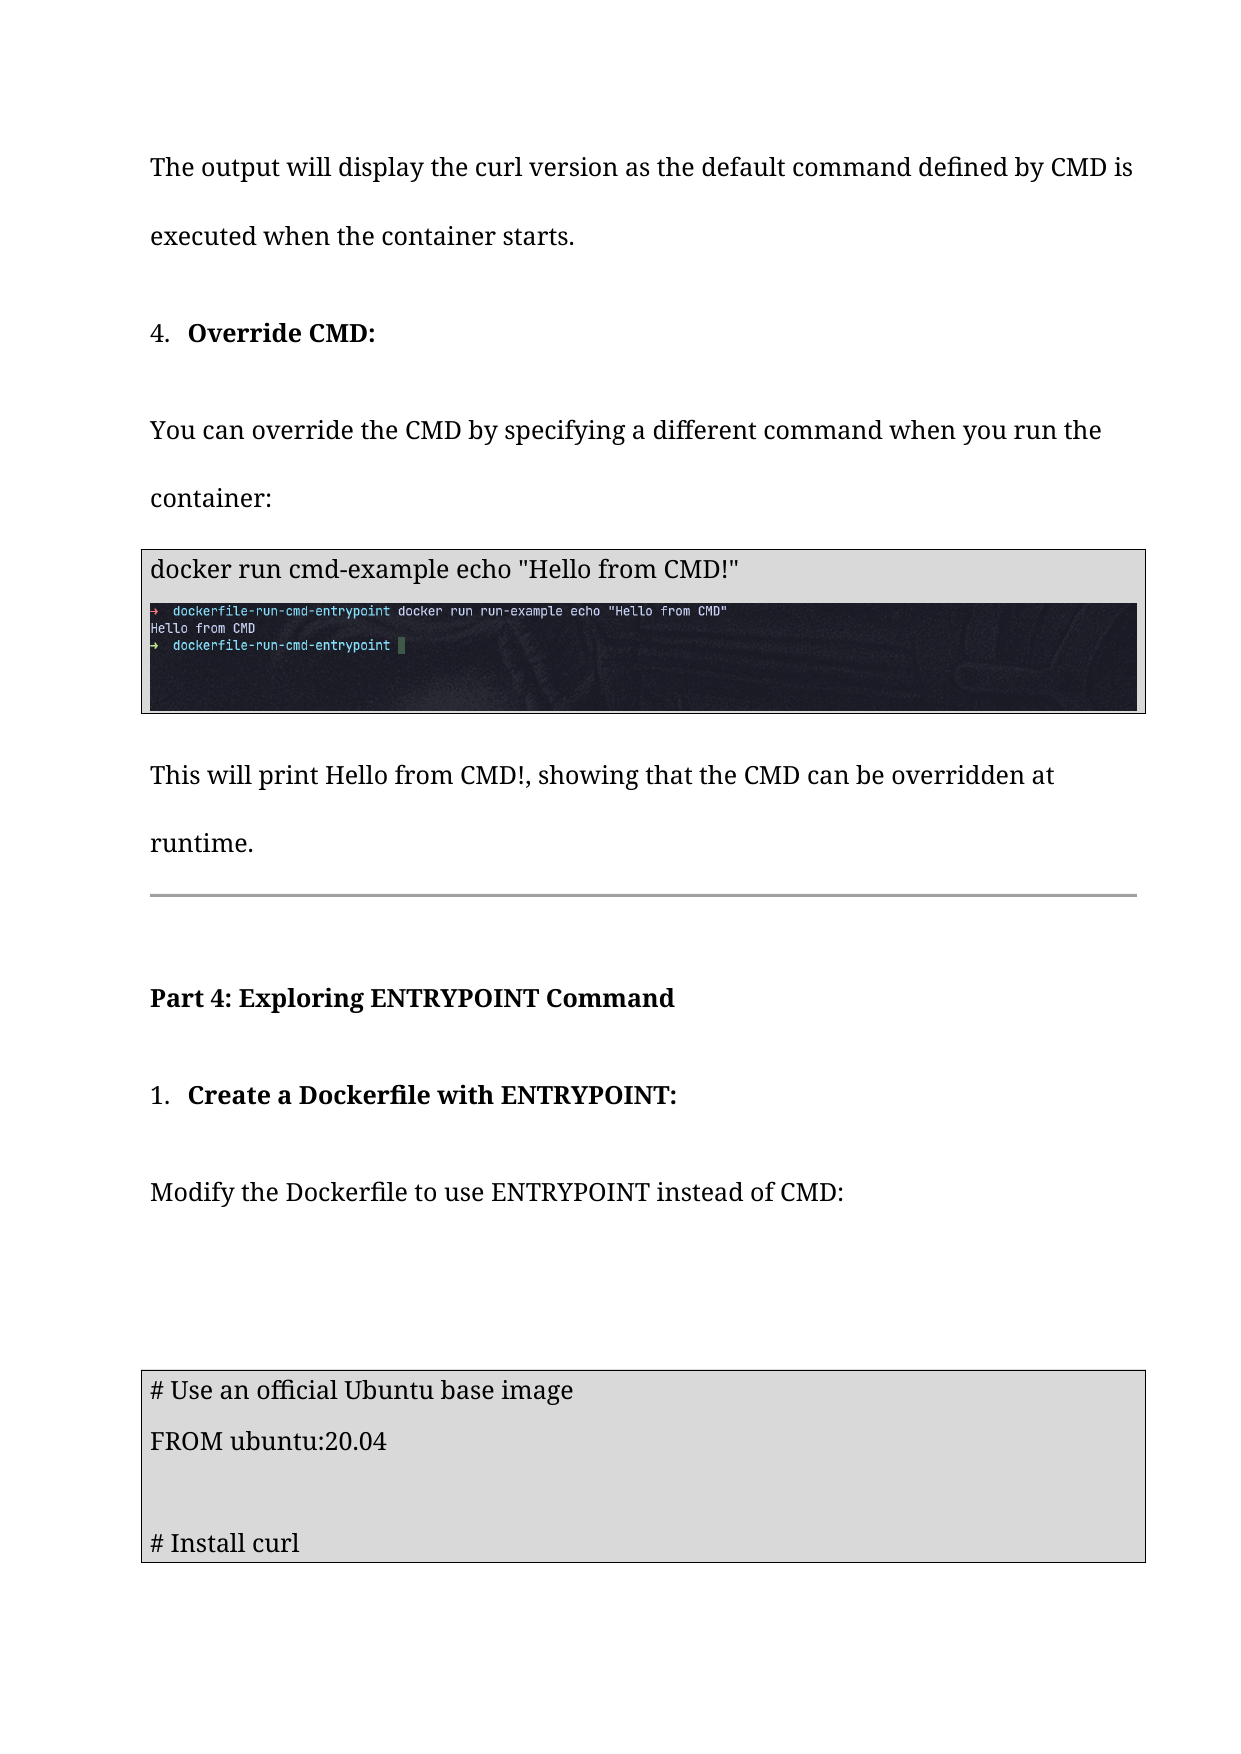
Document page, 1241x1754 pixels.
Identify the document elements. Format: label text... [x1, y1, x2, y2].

picture [150, 603, 1137, 711]
text Part 4: Exploring ENTRYPOINT Command [150, 980, 1137, 1014]
text FROM ubuntu:20.04 [142, 1421, 1145, 1458]
text # Use an official Ubuntu base image [142, 1371, 1145, 1407]
list Create a Dockerfile with ENTRYPOINT: [150, 1078, 1137, 1112]
text Modify the Dockerfile to use ENTRYPOINT instead of CMD: [150, 1175, 1137, 1209]
text The output will display the curl version as the default command defined by CMD is executed when the container starts. [150, 150, 1137, 252]
text # Install curl [142, 1523, 1145, 1562]
text docker run cmd-example echo "Hello from CMD!" [142, 550, 1145, 586]
list Override CMD: [150, 315, 1137, 349]
text This will print Hello from CMD!, showing that the CMD can be overridden at runtime. [150, 757, 1137, 860]
text You can override the CMD by specifying a different command when you run the container: [150, 413, 1137, 515]
